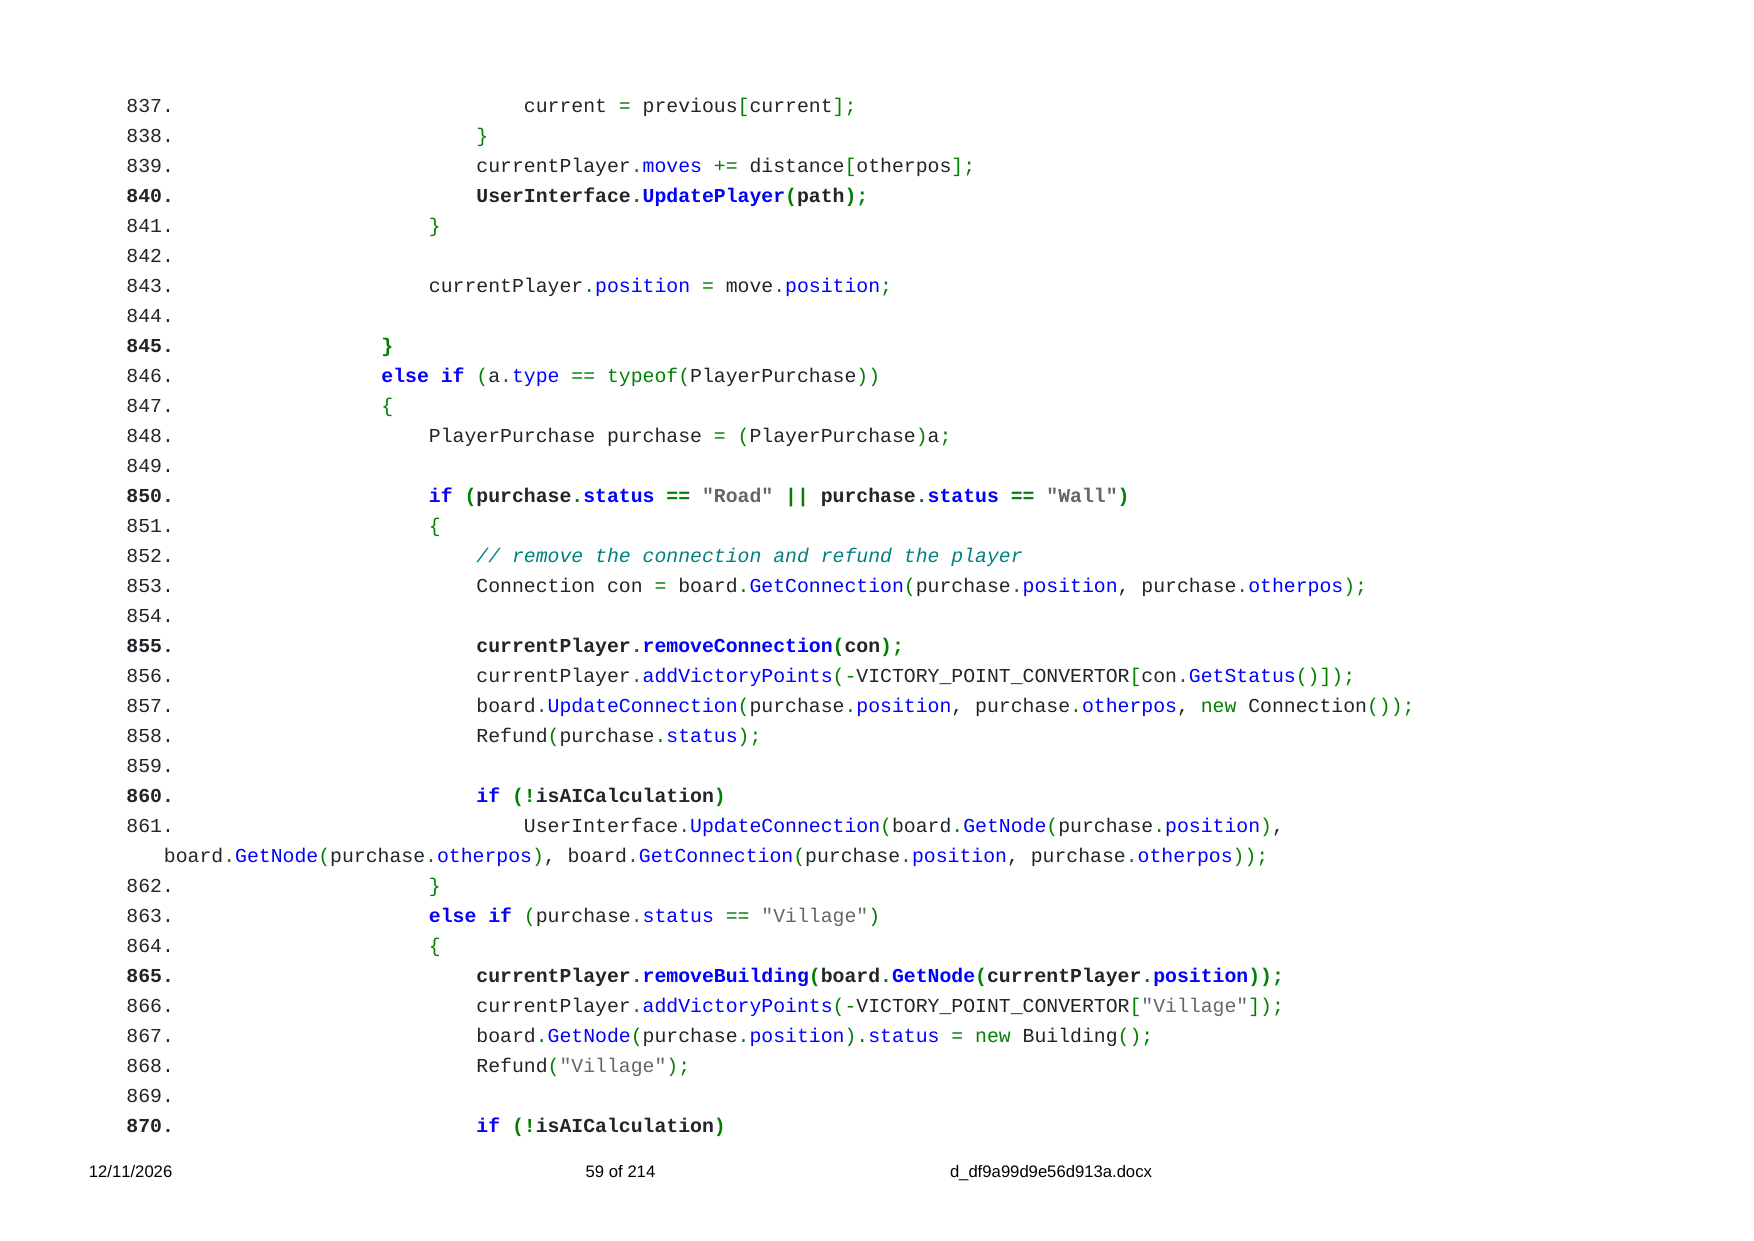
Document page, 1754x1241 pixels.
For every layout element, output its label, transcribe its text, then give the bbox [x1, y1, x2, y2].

list currentPlayer.removeBuilding(board.GetNode(currentPlayer.position)); [126, 959, 1665, 989]
list UserInterface.UpdatePlayer(path); [126, 179, 1665, 209]
list else if (a.type == typeof(PlayerPurchase)) [126, 359, 1665, 389]
list PlayerPurchase purchase = (PlayerPurchase)a; [126, 419, 1665, 449]
list currentPlayer.addVictoryPoints(-VICTORY_POINT_CONVERTOR["Village"]); [126, 989, 1665, 1019]
list if (!isAICalculation) [126, 779, 1665, 809]
list { [126, 929, 1665, 959]
list } [126, 329, 1665, 359]
list // remove the connection and refund the player [126, 539, 1665, 569]
list currentPlayer.removeConnection(con); [126, 629, 1665, 659]
list Connection con = board.GetConnection(purchase.position, purchase.otherpos); [126, 569, 1665, 599]
list Refund("Village"); [126, 1049, 1665, 1079]
list } [126, 869, 1665, 899]
list currentPlayer.addVictoryPoints(-VICTORY_POINT_CONVERTOR[con.GetStatus()]); [126, 659, 1665, 689]
list board.GetNode(purchase.position).status = new Building(); [126, 1019, 1665, 1049]
list else if (purchase.status == "Village") [126, 899, 1665, 929]
list Refund(purchase.status); [126, 719, 1665, 749]
list } [126, 119, 1665, 149]
list { [126, 389, 1665, 419]
list if (!isAICalculation) [126, 1109, 1665, 1139]
list board.UpdateConnection(purchase.position, purchase.otherpos, new Connection()); [126, 689, 1665, 719]
list UserInterface.UpdateConnection(board.GetNode(purchase.position), board.GetNode(purchase.otherpos), board.GetConnection(purchase.position, purchase.otherpos)); [126, 809, 1665, 869]
list currentPlayer.position = move.position; [126, 269, 1665, 299]
list if (purchase.status == "Road" || purchase.status == "Wall") [126, 479, 1665, 509]
list { [126, 509, 1665, 539]
list } [126, 209, 1665, 239]
list current = previous[current]; [126, 89, 1665, 119]
list currentPlayer.moves += distance[otherpos]; [126, 149, 1665, 179]
